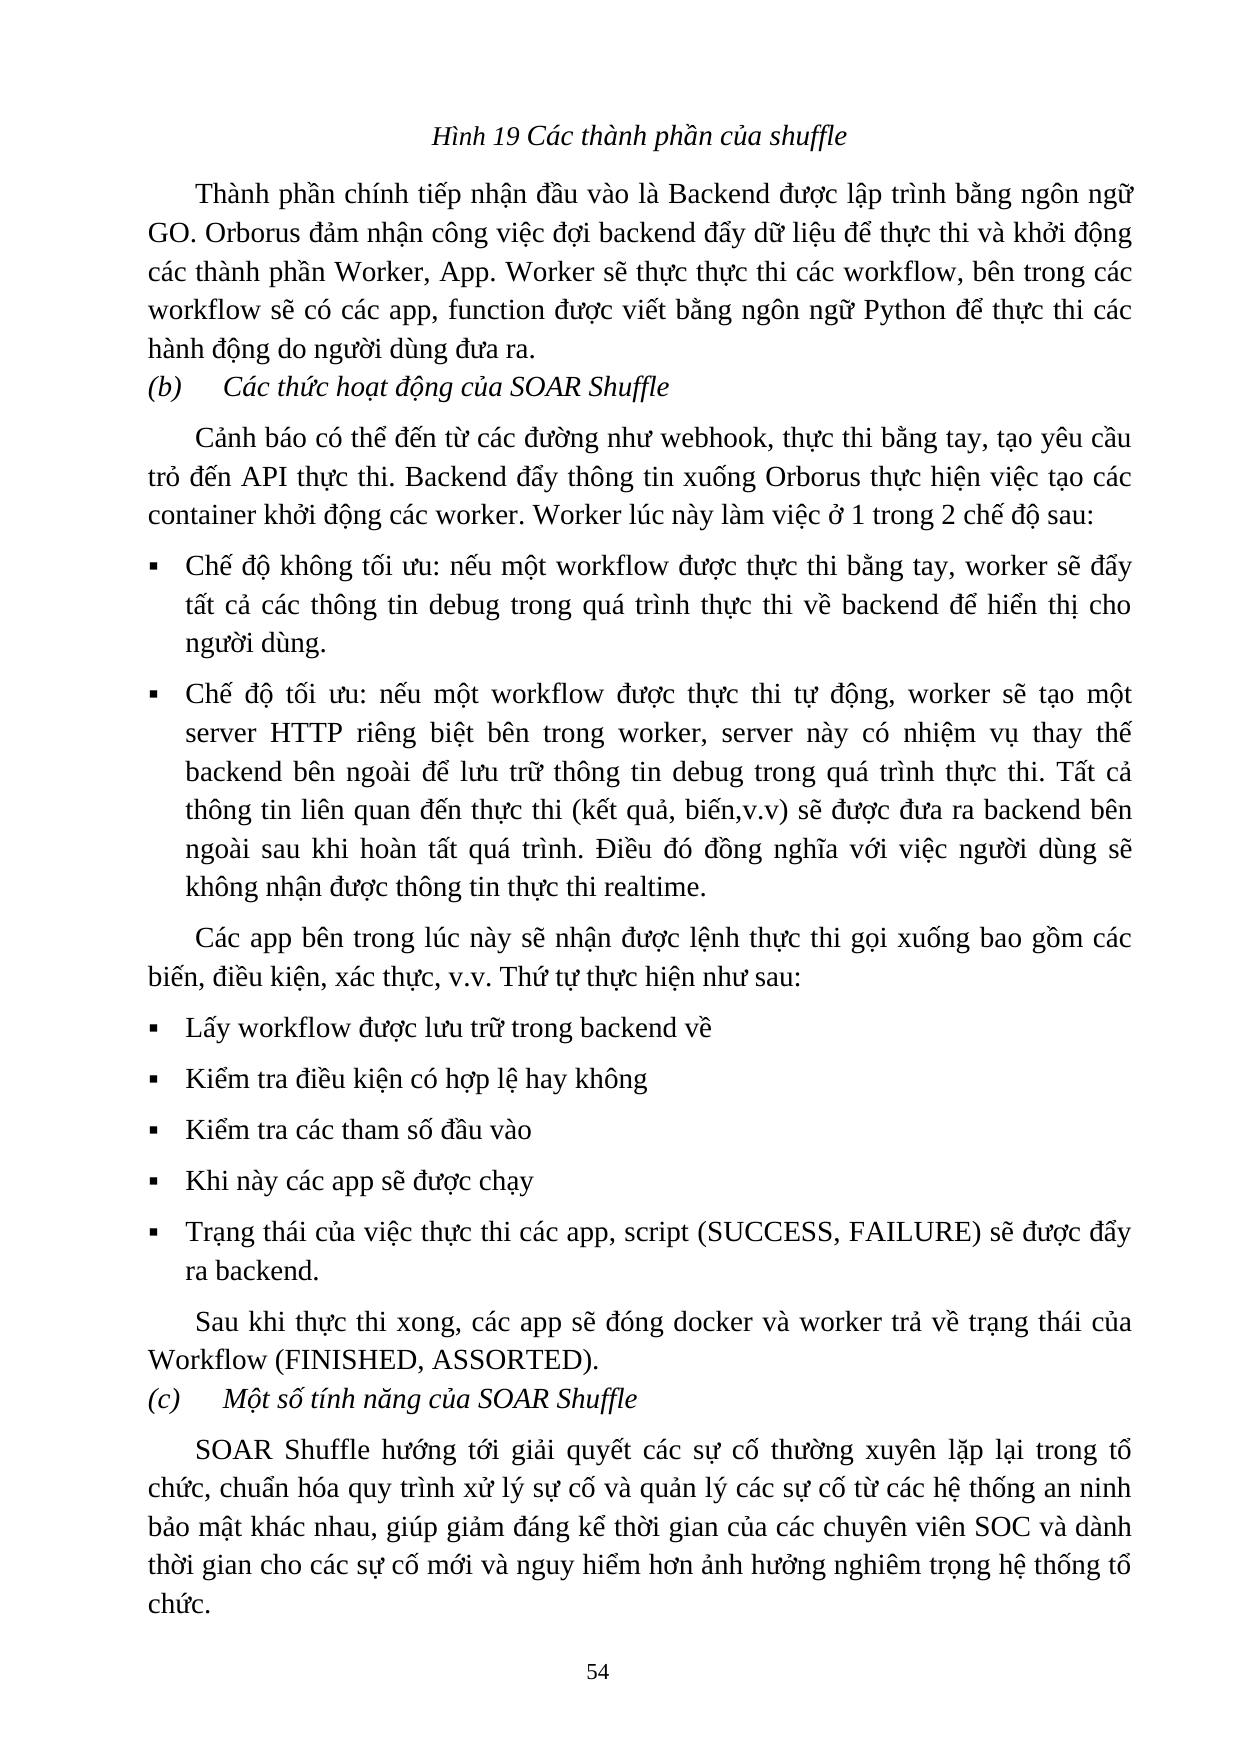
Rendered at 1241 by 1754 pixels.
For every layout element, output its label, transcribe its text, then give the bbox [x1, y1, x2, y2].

text Chế độ tối ưu: nếu một workflow được thực thi tự động, worker sẽ tạo một server HTTP riêng biệt bên trong worker, server này có nhiệm vụ thay thế backend bên ngoài để lưu trữ thông tin debug trong quá trình thực thi. Tất cả thông tin liên quan đến thực thi (kết quả, biến,v.v) sẽ được đưa ra backend bên ngoài sau khi hoàn tất quá trình. Điều đó đồng nghĩa với việc người dùng sẽ không nhận được thông tin thực thi realtime. [148, 677, 1134, 903]
text Các thành phần của shuffle [148, 118, 1134, 152]
text Sau khi thực thi xong, các app sẽ đóng docker và worker trả về trạng thái của Workflow (FINISHED, ASSORTED). [148, 1304, 1134, 1376]
text Trạng thái của việc thực thi các app, script (SUCCESS, FAILURE) sẽ được đẩy ra backend. [148, 1214, 1134, 1286]
text Các thức hoạt động của SOAR Shuffle [148, 369, 1134, 403]
text Các app bên trong lúc này sẽ nhận được lệnh thực thi gọi xuống bao gồm các biến, điều kiện, xác thực, v.v. Thứ tự thực hiện như sau: [148, 920, 1134, 992]
text Kiểm tra các tham số đầu vào [148, 1112, 1134, 1146]
text Cảnh báo có thể đến từ các đường như webhook, thực thi bằng tay, tạo yêu cầu trỏ đến API thực thi. Backend đẩy thông tin xuống Orborus thực hiện việc tạo các container khởi động các worker. Worker lúc này làm việc ở 1 trong 2 chế độ sau: [148, 420, 1134, 531]
text Khi này các app sẽ được chạy [148, 1163, 1134, 1197]
text Kiểm tra điều kiện có hợp lệ hay không [148, 1061, 1134, 1094]
text Một số tính năng của SOAR Shuffle [148, 1381, 1134, 1414]
text Chế độ không tối ưu: nếu một workflow được thực thi bằng tay, worker sẽ đẩy tất cả các thông tin debug trong quá trình thực thi về backend để hiển thị cho người dùng. [148, 548, 1134, 659]
text SOAR Shuffle hướng tới giải quyết các sự cố thường xuyên lặp lại trong tổ chức, chuẩn hóa quy trình xử lý sự cố và quản lý các sự cố từ các hệ thống an ninh bảo mật khác nhau, giúp giảm đáng kể thời gian của các chuyên viên SOC và dành thời gian cho các sự cố mới và nguy hiểm hơn ảnh hưởng nghiêm trọng hệ thống tổ chức. [148, 1432, 1134, 1619]
text Lấy workflow được lưu trữ trong backend về [148, 1010, 1134, 1043]
text Thành phần chính tiếp nhận đầu vào là Backend được lập trình bằng ngôn ngữ GO. Orborus đảm nhận công việc đợi backend đẩy dữ liệu để thực thi và khởi động các thành phần Worker, App. Worker sẽ thực thực thi các workflow, bên trong các workflow sẽ có các app, function được viết bằng ngôn ngữ Python để thực thi các hành động do người dùng đưa ra. [148, 177, 1134, 364]
